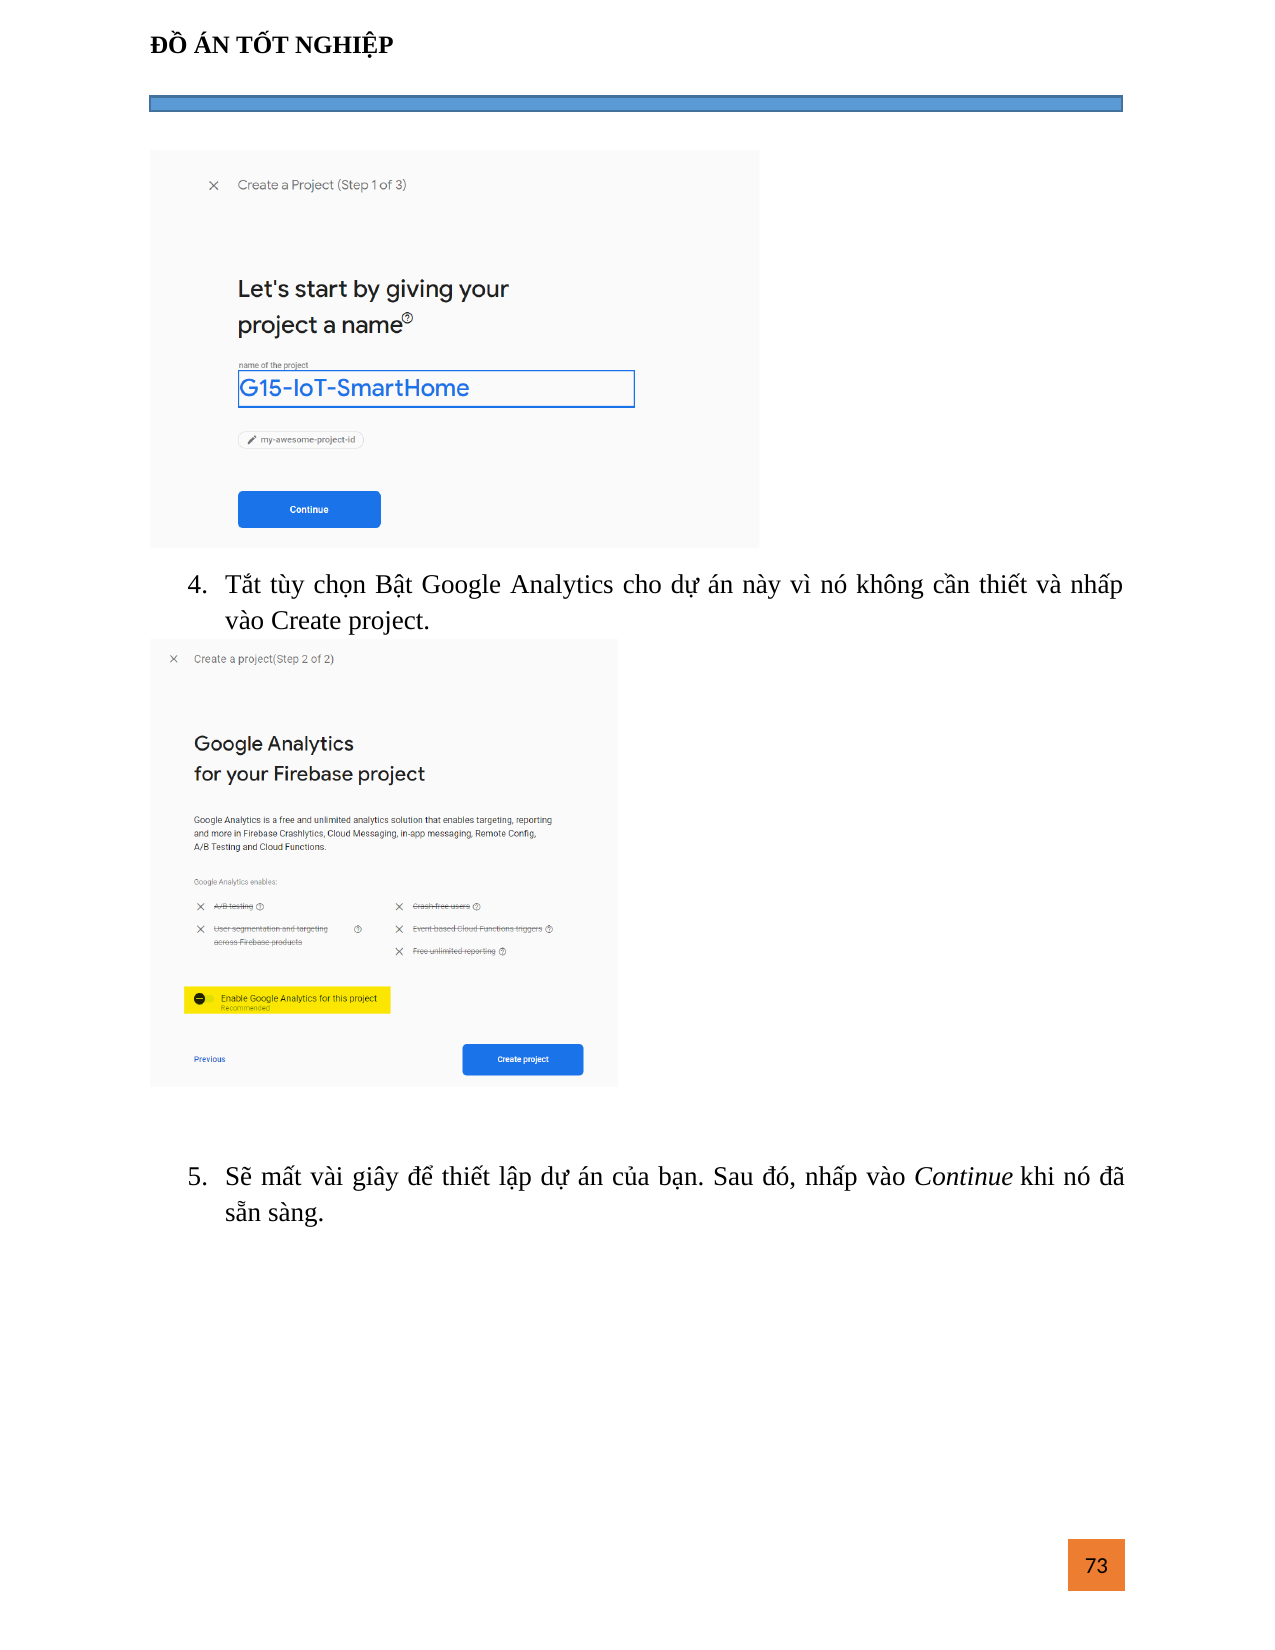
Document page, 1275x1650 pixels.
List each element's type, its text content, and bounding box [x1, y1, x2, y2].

list Sẽ mất vài giây để thiết lập dự án của bạn. Sau đó, nhấp vào Continue khi nó đã sẵn sàng. [187, 1160, 1125, 1227]
picture [150, 150, 760, 548]
picture [150, 639, 619, 1087]
list Tắt tùy chọn Bật Google Analytics cho dự án này vì nó không cần thiết và nhấp vào Create project. [187, 568, 1125, 635]
